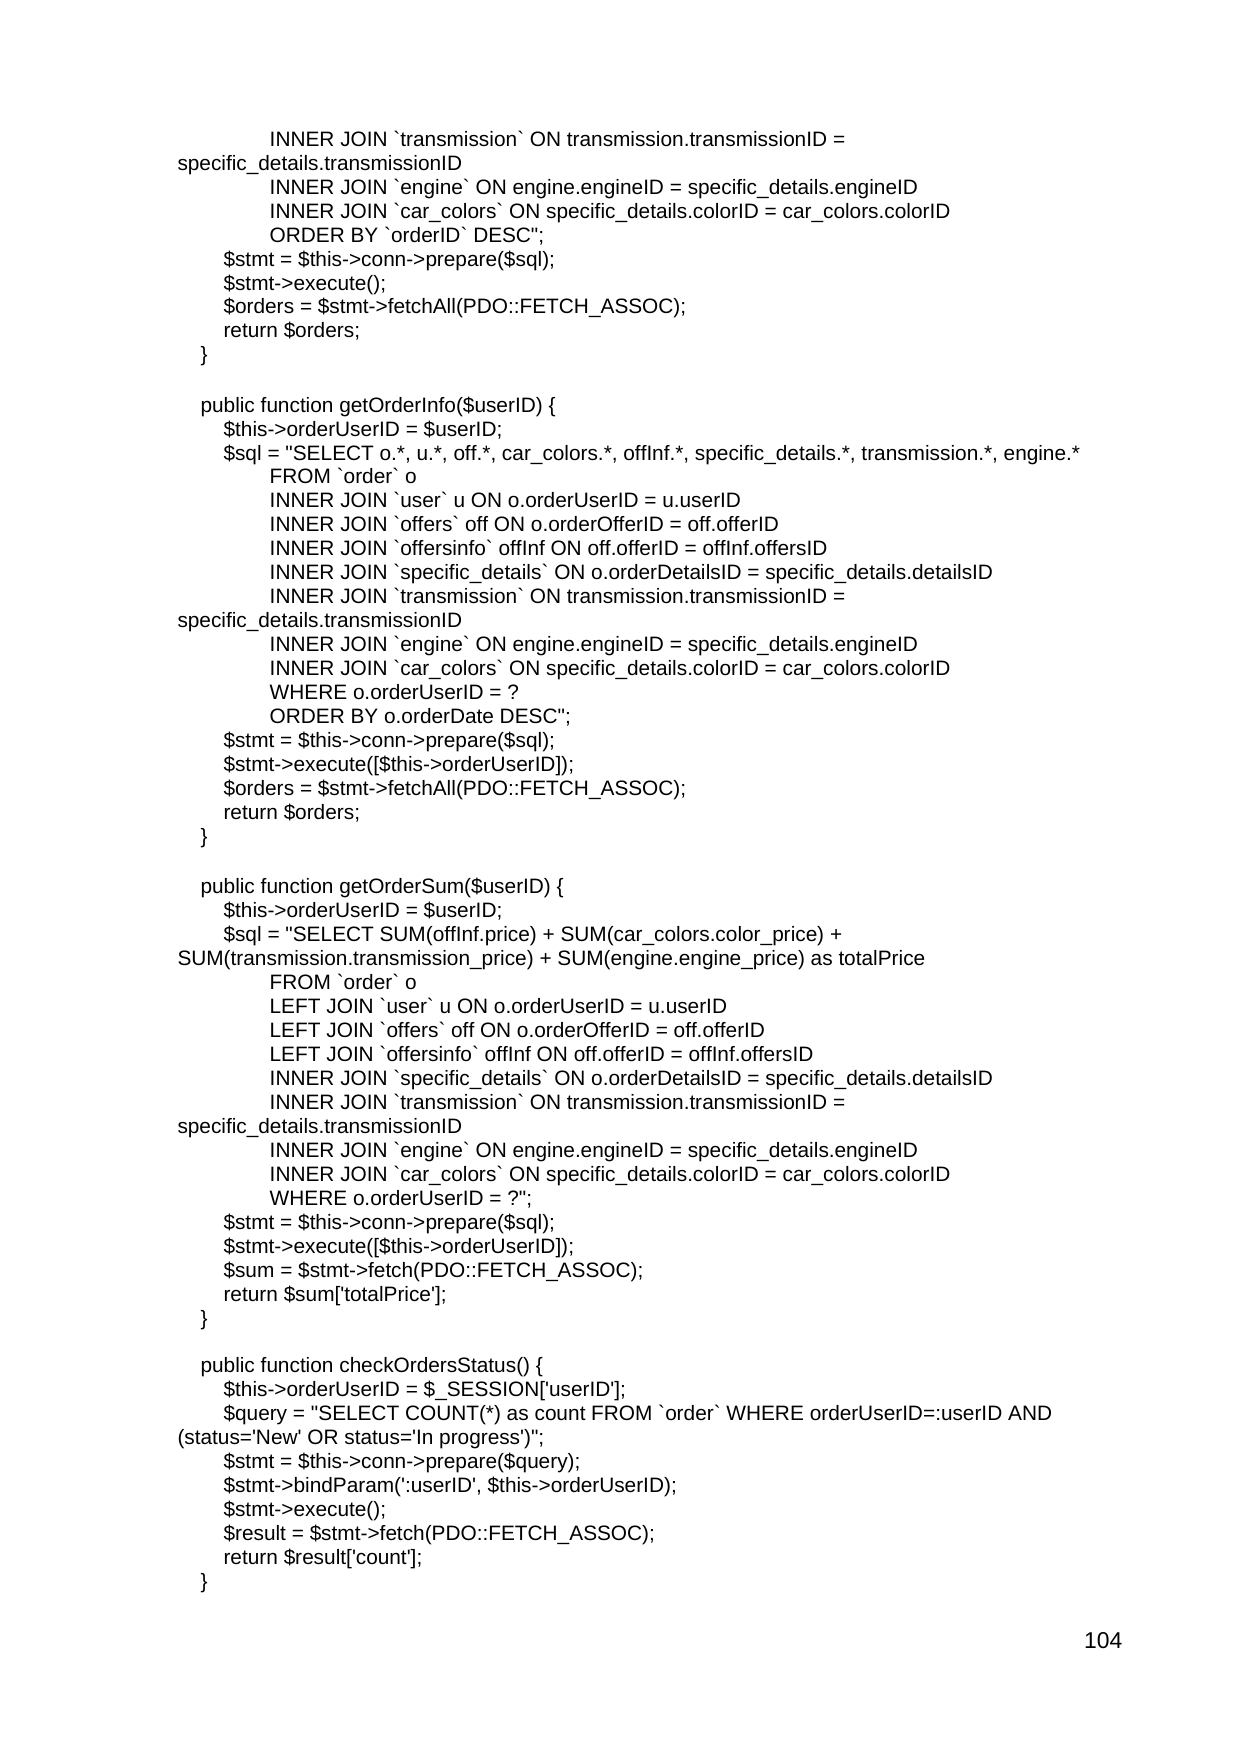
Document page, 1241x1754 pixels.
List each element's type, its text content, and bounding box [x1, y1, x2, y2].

text INNER JOIN `engine` ON engine.engineID = specific_details.engineID [177, 632, 1122, 656]
text INNER JOIN `car_colors` ON specific_details.colorID = car_colors.colorID [177, 1162, 1122, 1186]
text $stmt = $this->conn->prepare($sql); [177, 728, 1122, 752]
text INNER JOIN `car_colors` ON specific_details.colorID = car_colors.colorID [177, 198, 1122, 222]
text LEFT JOIN `user` u ON o.orderUserID = u.userID [177, 994, 1122, 1018]
text $stmt->execute(); [177, 270, 1122, 294]
text ORDER BY o.orderDate DESC"; [177, 704, 1122, 728]
text WHERE o.orderUserID = ?"; [177, 1186, 1122, 1209]
text INNER JOIN `engine` ON engine.engineID = specific_details.engineID [177, 1138, 1122, 1162]
text $query = "SELECT COUNT(*) as count FROM `order` WHERE orderUserID=:userID AND (status='New' OR status='In progress')"; [177, 1401, 1122, 1449]
text } [177, 1569, 1122, 1593]
text return $result['count']; [177, 1545, 1122, 1569]
text $sql = "SELECT o.*, u.*, off.*, car_colors.*, offInf.*, specific_details.*, transmission.*, engine.* [177, 440, 1122, 464]
text $stmt->execute(); [177, 1497, 1122, 1521]
text INNER JOIN `transmission` ON transmission.transmissionID = specific_details.transmissionID [177, 584, 1122, 632]
text $stmt = $this->conn->prepare($sql); [177, 246, 1122, 270]
text $sum = $stmt->fetch(PDO::FETCH_ASSOC); [177, 1257, 1122, 1281]
text return $orders; [177, 800, 1122, 824]
text $stmt->bindParam(':userID', $this->orderUserID); [177, 1473, 1122, 1497]
text $this->orderUserID = $userID; [177, 898, 1122, 922]
text public function getOrderSum($userID) { [177, 874, 1122, 898]
text INNER JOIN `engine` ON engine.engineID = specific_details.engineID [177, 174, 1122, 198]
text $orders = $stmt->fetchAll(PDO::FETCH_ASSOC); [177, 776, 1122, 800]
text $result = $stmt->fetch(PDO::FETCH_ASSOC); [177, 1521, 1122, 1545]
text LEFT JOIN `offersinfo` offInf ON off.offerID = offInf.offersID [177, 1042, 1122, 1066]
text WHERE o.orderUserID = ? [177, 680, 1122, 704]
text $this->orderUserID = $_SESSION['userID']; [177, 1377, 1122, 1401]
text $stmt->execute([$this->orderUserID]); [177, 752, 1122, 776]
text $sql = "SELECT SUM(offInf.price) + SUM(car_colors.color_price) + SUM(transmission.transmission_price) + SUM(engine.engine_price) as totalPrice [177, 922, 1122, 970]
text return $sum['totalPrice']; [177, 1281, 1122, 1305]
text $stmt->execute([$this->orderUserID]); [177, 1233, 1122, 1257]
text INNER JOIN `offers` off ON o.orderOfferID = off.offerID [177, 512, 1122, 536]
text $orders = $stmt->fetchAll(PDO::FETCH_ASSOC); [177, 294, 1122, 318]
text $stmt = $this->conn->prepare($query); [177, 1449, 1122, 1473]
text public function checkOrdersStatus() { [177, 1353, 1122, 1377]
text INNER JOIN `transmission` ON transmission.transmissionID = specific_details.transmissionID [177, 127, 1122, 174]
text } [177, 342, 1122, 366]
text } [177, 824, 1122, 848]
text INNER JOIN `user` u ON o.orderUserID = u.userID [177, 488, 1122, 512]
text } [177, 1305, 1122, 1329]
text INNER JOIN `transmission` ON transmission.transmissionID = specific_details.transmissionID [177, 1090, 1122, 1138]
text INNER JOIN `specific_details` ON o.orderDetailsID = specific_details.detailsID [177, 1066, 1122, 1090]
text ORDER BY `orderID` DESC"; [177, 222, 1122, 246]
text $stmt = $this->conn->prepare($sql); [177, 1209, 1122, 1233]
text INNER JOIN `car_colors` ON specific_details.colorID = car_colors.colorID [177, 656, 1122, 680]
text FROM `order` o [177, 970, 1122, 994]
text $this->orderUserID = $userID; [177, 416, 1122, 440]
text return $orders; [177, 318, 1122, 342]
text INNER JOIN `offersinfo` offInf ON off.offerID = offInf.offersID [177, 536, 1122, 560]
text LEFT JOIN `offers` off ON o.orderOfferID = off.offerID [177, 1018, 1122, 1042]
text INNER JOIN `specific_details` ON o.orderDetailsID = specific_details.detailsID [177, 560, 1122, 584]
text public function getOrderInfo($userID) { [177, 392, 1122, 416]
text FROM `order` o [177, 464, 1122, 488]
